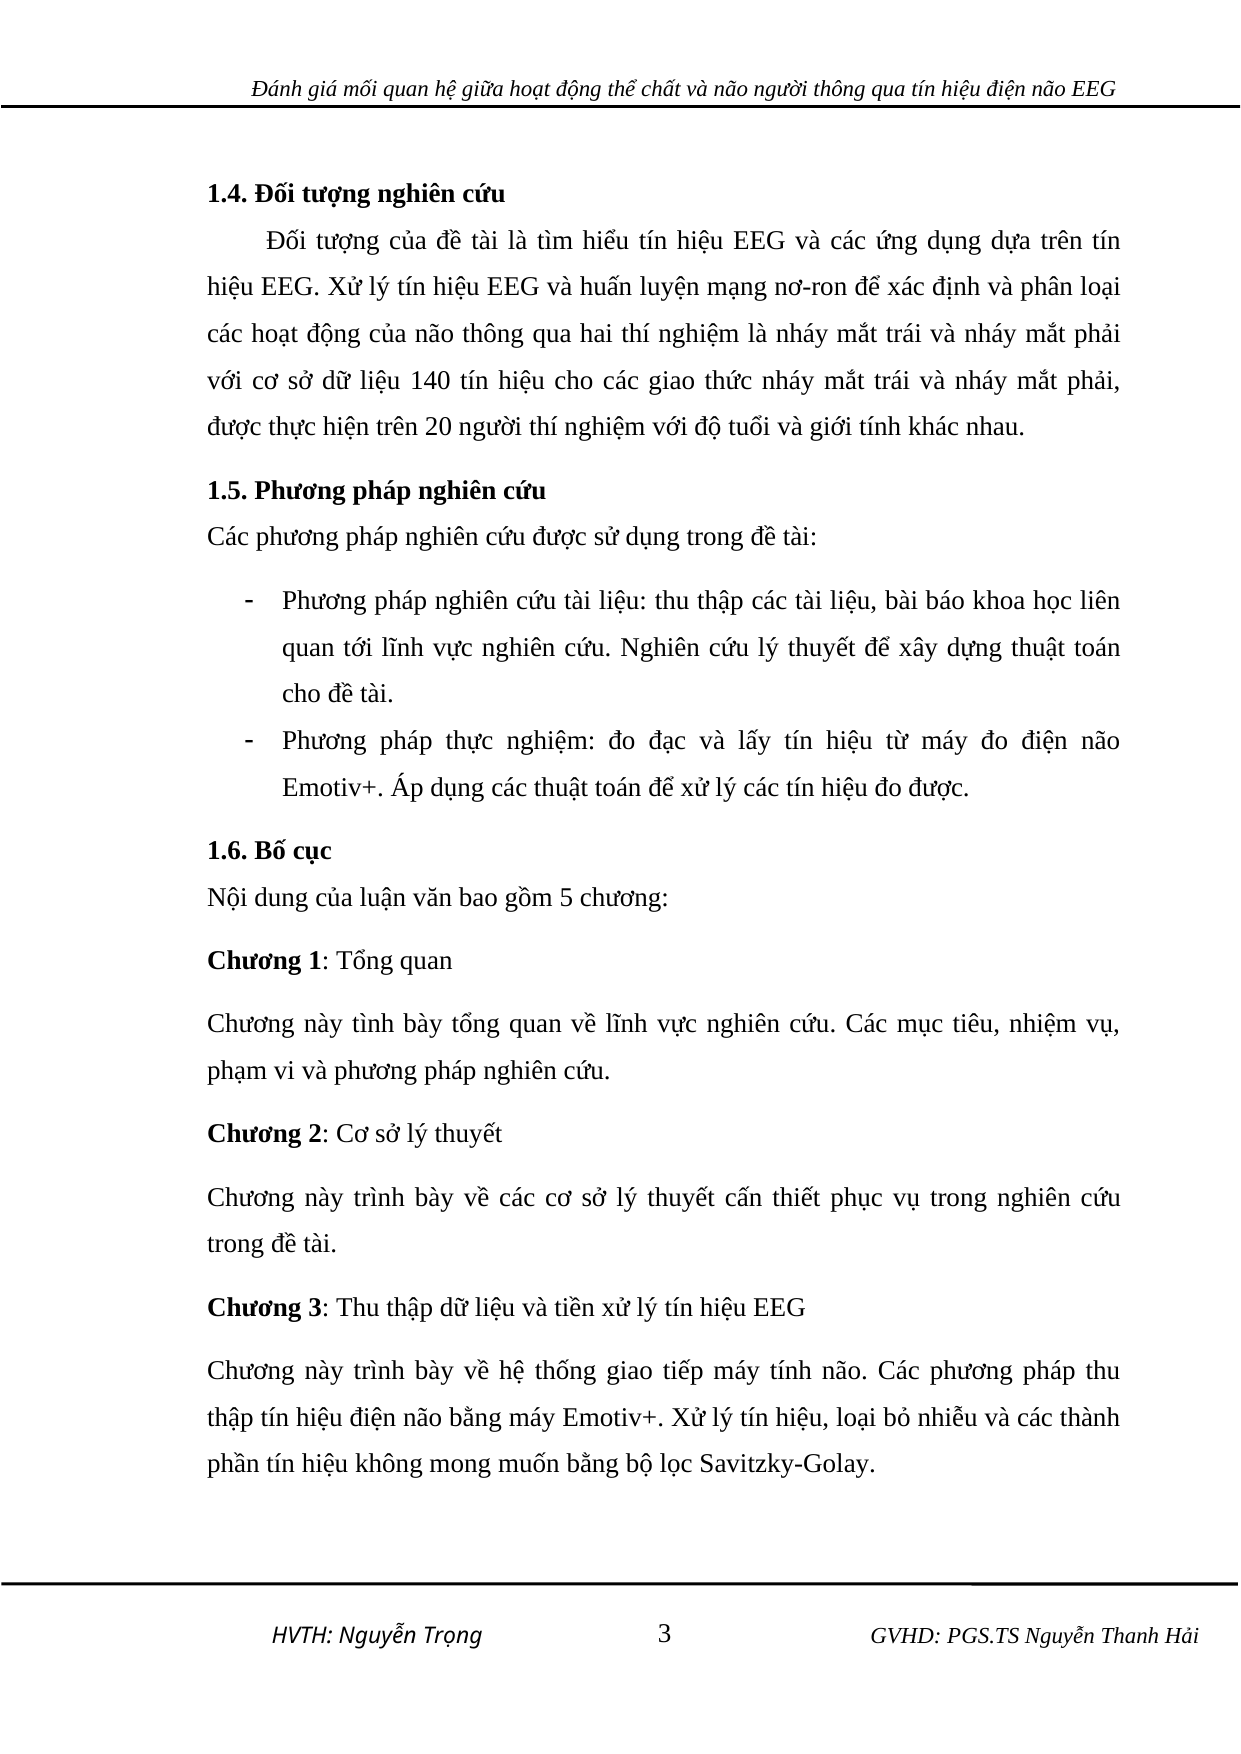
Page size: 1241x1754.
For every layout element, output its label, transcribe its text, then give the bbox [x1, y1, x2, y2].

text Các phương pháp nghiên cứu được sử dụng trong đề tài: [207, 521, 1122, 552]
list Phương pháp thực nghiệm: đo đạc và lấy tín hiệu từ máy đo điện não Emotiv+. Áp dụng các thuật toán để xử lý các tín hiệu đo được. [244, 724, 1122, 802]
text Chương này tình bày tổng quan về lĩnh vực nghiên cứu. Các mục tiêu, nhiệm vụ, phạm vi và phương pháp nghiên cứu. [207, 1007, 1122, 1085]
text Nội dung của luận văn bao gồm 5 chương: [207, 881, 1122, 912]
subtitle 1.5. Phương pháp nghiên cứu [207, 474, 1122, 505]
text Chương 3: Thu thập dữ liệu và tiền xử lý tín hiệu EEG [207, 1291, 1122, 1322]
text Chương này trình bày về hệ thống giao tiếp máy tính não. Các phương pháp thu thập tín hiệu điện não bằng máy Emotiv+. Xử lý tín hiệu, loại bỏ nhiễu và các thành phần tín hiệu không mong muốn bằng bộ lọc Savitzky-Golay. [207, 1354, 1122, 1478]
text Chương này trình bày về các cơ sở lý thuyết cấn thiết phục vụ trong nghiên cứu trong đề tài. [207, 1181, 1122, 1258]
text Chương 2: Cơ sở lý thuyết [207, 1117, 1122, 1148]
list Phương pháp nghiên cứu tài liệu: thu thập các tài liệu, bài báo khoa học liên quan tới lĩnh vực nghiên cứu. Nghiên cứu lý thuyết để xây dựng thuật toán cho đề tài. [244, 584, 1122, 708]
subtitle 1.4. Đối tượng nghiên cứu [207, 177, 1122, 208]
subtitle 1.6. Bố cục [207, 834, 1122, 865]
text Đối tượng của đề tài là tìm hiểu tín hiệu EEG và các ứng dụng dựa trên tín hiệu EEG. Xử lý tín hiệu EEG và huấn luyện mạng nơ-ron để xác định và phân loại các hoạt động của não thông qua hai thí nghiệm là nháy mắt trái và nháy mắt phải với cơ sở dữ liệu 140 tín hiệu cho các giao thức nháy mắt trái và nháy mắt phải, được thực hiện trên 20 người thí nghiệm với độ tuổi và giới tính khác nhau. [207, 224, 1122, 442]
text Chương 1: Tổng quan [207, 944, 1122, 975]
